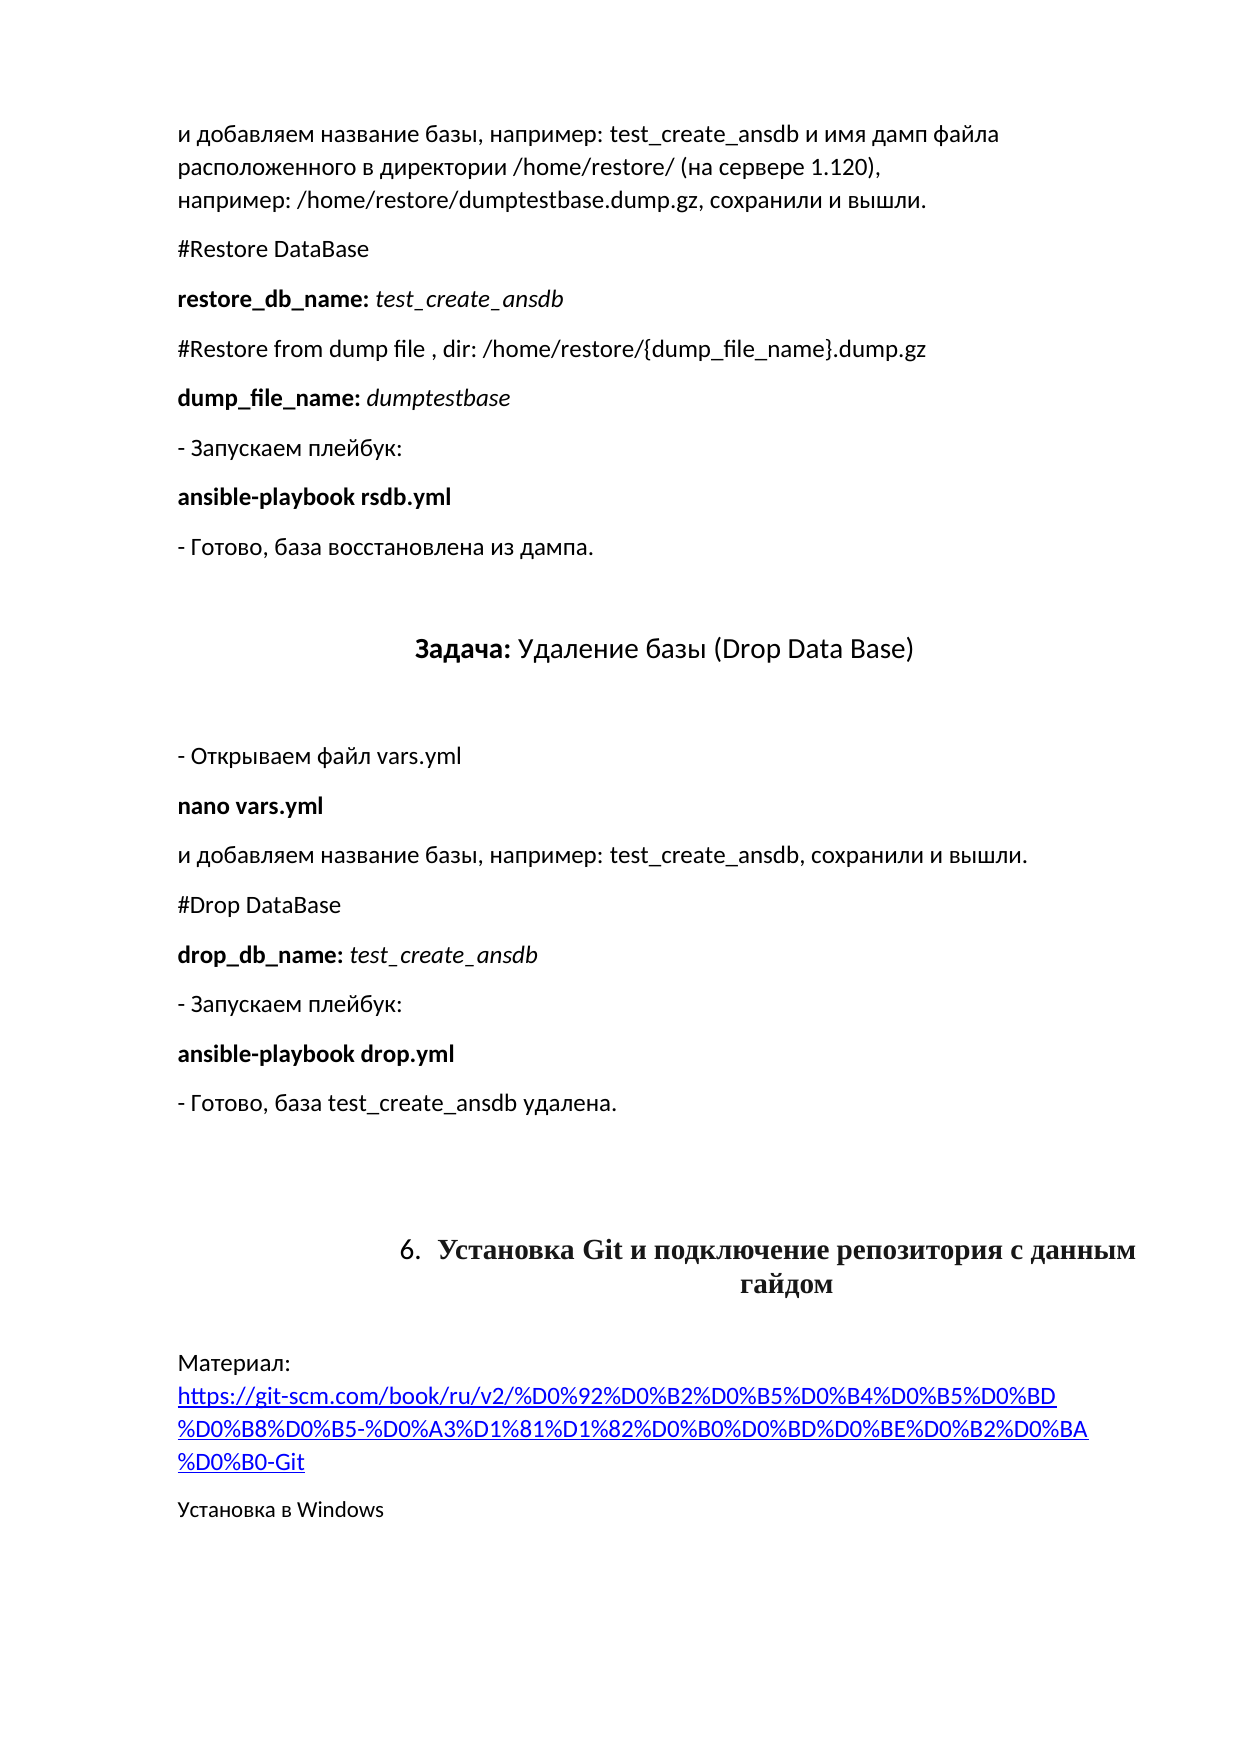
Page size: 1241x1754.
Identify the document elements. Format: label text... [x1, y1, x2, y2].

text - Готово, база восстановлена из дампа. [177, 531, 1152, 562]
text #Restore from dump file , dir: /home/restore/{dump_file_name}.dump.gz [177, 333, 1152, 363]
text #Restore DataBase [177, 233, 1152, 264]
text ansible-playbook rsdb.yml [177, 481, 1152, 512]
text Задача: Удаление базы (Drop Data Base) [177, 630, 1152, 666]
text Установка в Windows [177, 1495, 1152, 1523]
text Материал: https://git-scm.com/book/ru/v2/%D0%92%D0%B2%D0%B5%D0%B4%D0%B5%D0%BD%D0%B8%D0%B5-%D0%A3%D1%81%D1%82%D0%B0%D0%BD%D0%BE%D0%B2%D0%BA%D0%B0-Git [177, 1347, 1152, 1476]
text - Открываем файл vars.yml [177, 740, 1152, 771]
text #Drop DataBase [177, 889, 1152, 920]
text drop_db_name: test_create_ansdb [177, 939, 1152, 969]
text - Запускаем плейбук: [177, 988, 1152, 1019]
text и добавляем название базы, например: test_create_ansdb и имя дамп файла расположенного в директории /home/restore/ (на сервере 1.120), например: /home/restore/dumptestbase.dump.gz, сохранили и вышли. [177, 118, 1152, 214]
text nano vars.yml [177, 790, 1152, 821]
text restore_db_name: test_create_ansdb [177, 283, 1152, 314]
text - Запускаем плейбук: [177, 432, 1152, 462]
text ansible-playbook drop.yml [177, 1038, 1152, 1068]
text и добавляем название базы, например: test_create_ansdb, сохранили и вышли. [177, 839, 1152, 870]
text dump_file_name: dumptestbase [177, 382, 1152, 413]
list Установка Git и подключение репозитория с данным гайдом [384, 1231, 1152, 1300]
text - Готово, базa test_create_ansdb удалена. [177, 1087, 1152, 1118]
